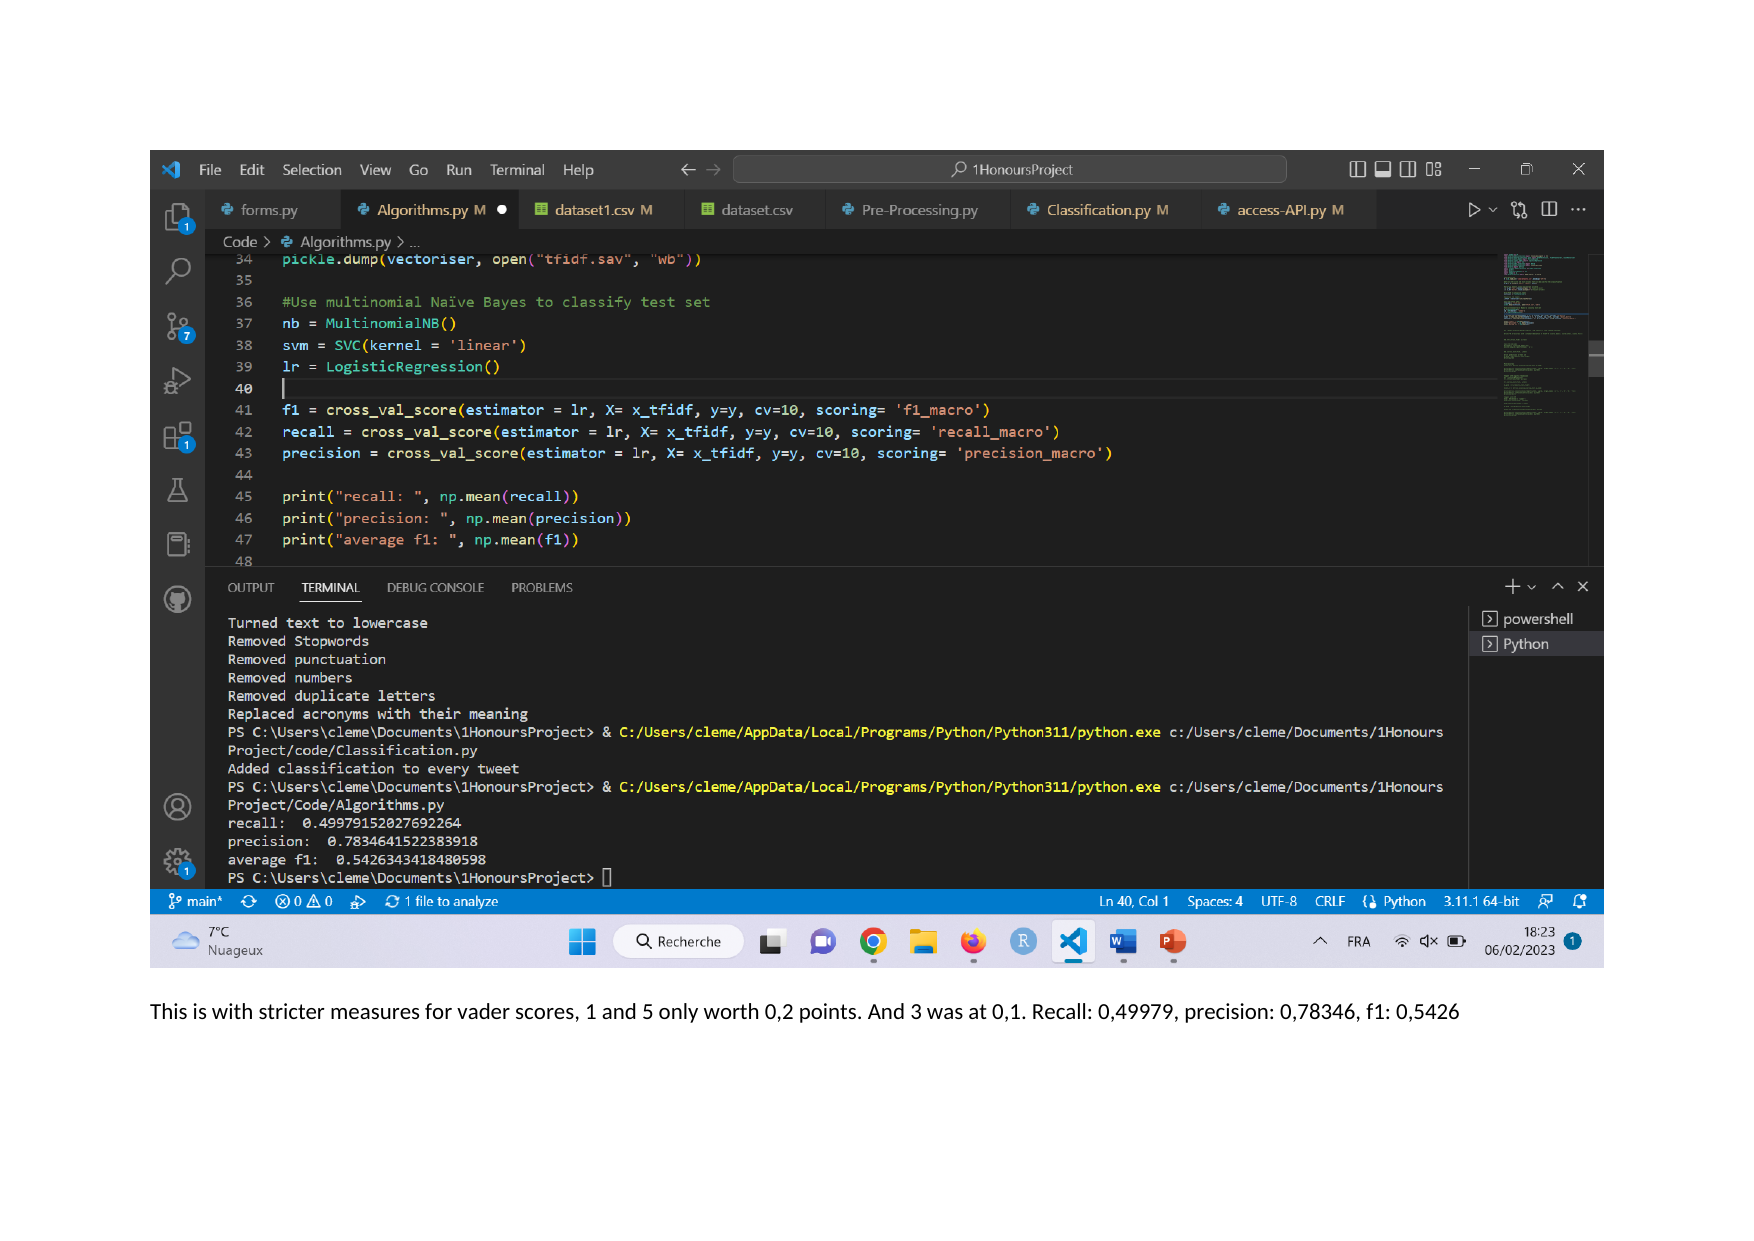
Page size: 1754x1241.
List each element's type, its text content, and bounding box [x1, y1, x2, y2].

text This is with stricter measures for vader scores, 1 and 5 only worth 0,2 points. And 3 was at 0,1. Recall: 0,49979, precision: 0,78346, f1: 0,5426 [150, 997, 1604, 1025]
picture [150, 150, 1604, 968]
